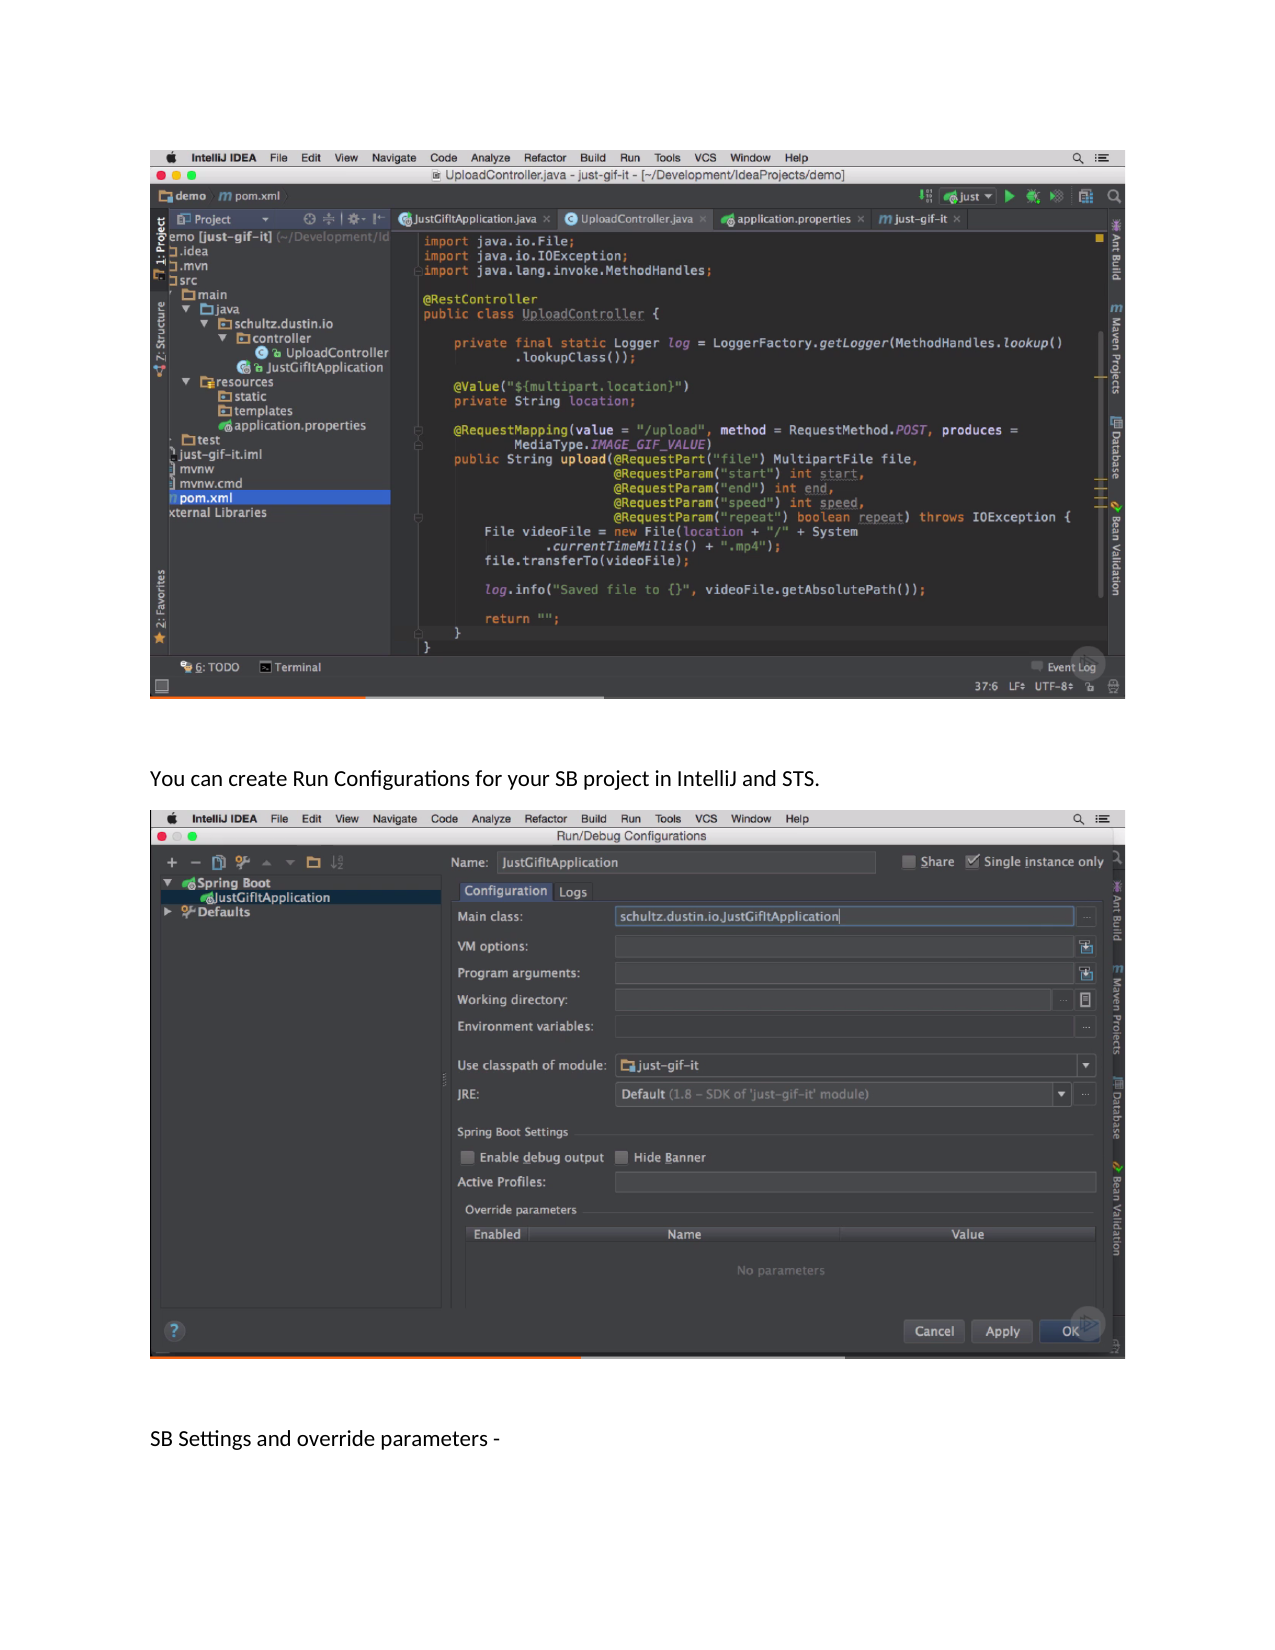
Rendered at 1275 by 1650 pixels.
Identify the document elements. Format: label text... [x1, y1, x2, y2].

text You can create Run Configurations for your SB project in IntelliJ and STS. [150, 764, 1125, 792]
picture [150, 150, 1125, 699]
text SB Settings and override parameters - [150, 1424, 1125, 1453]
picture [150, 810, 1125, 1359]
